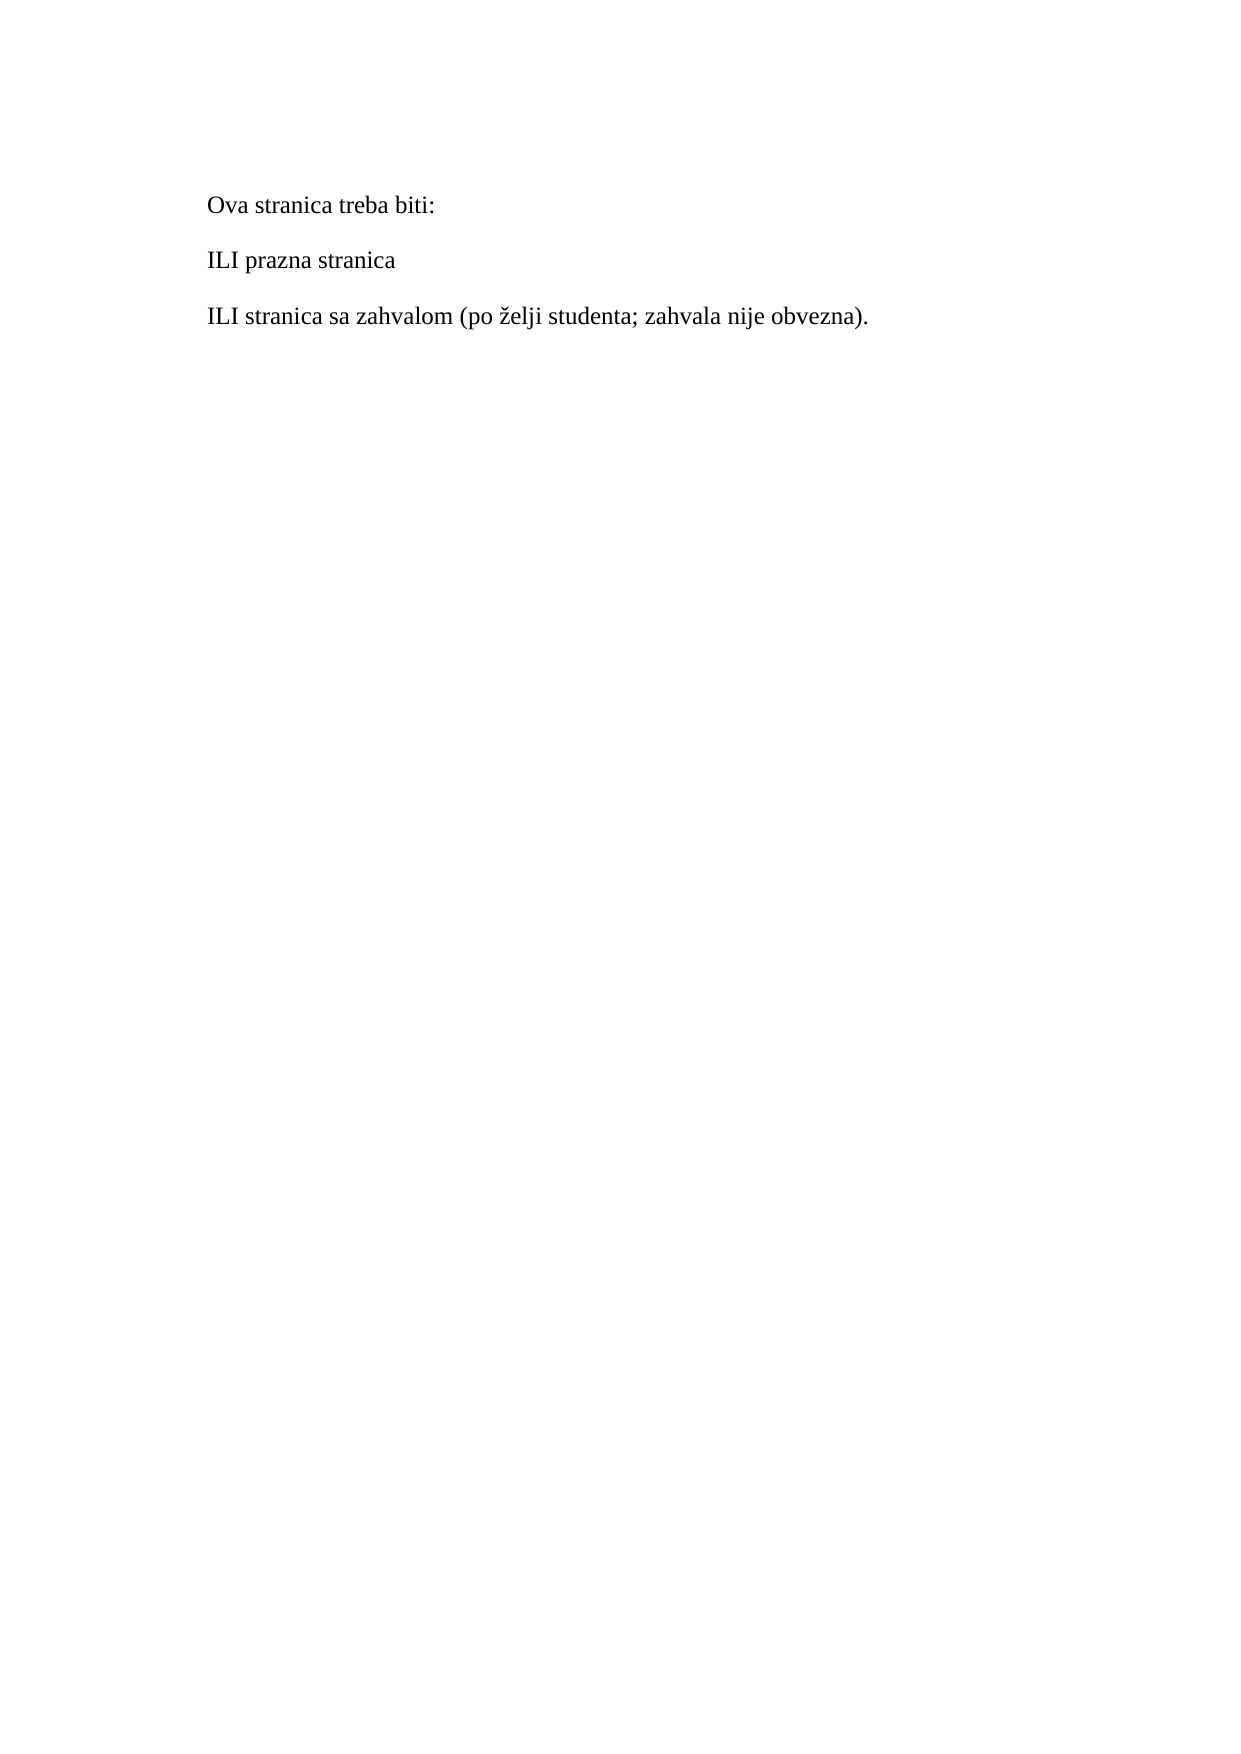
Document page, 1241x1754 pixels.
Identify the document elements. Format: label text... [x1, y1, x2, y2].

text ILI stranica sa zahvalom (po želji studenta; zahvala nije obvezna). [207, 301, 1063, 330]
text ILI prazna stranica [207, 245, 1063, 274]
text Student predaje samo pdf verziju rada preko FERweb-a.Ova stranica treba biti: [207, 190, 1063, 218]
